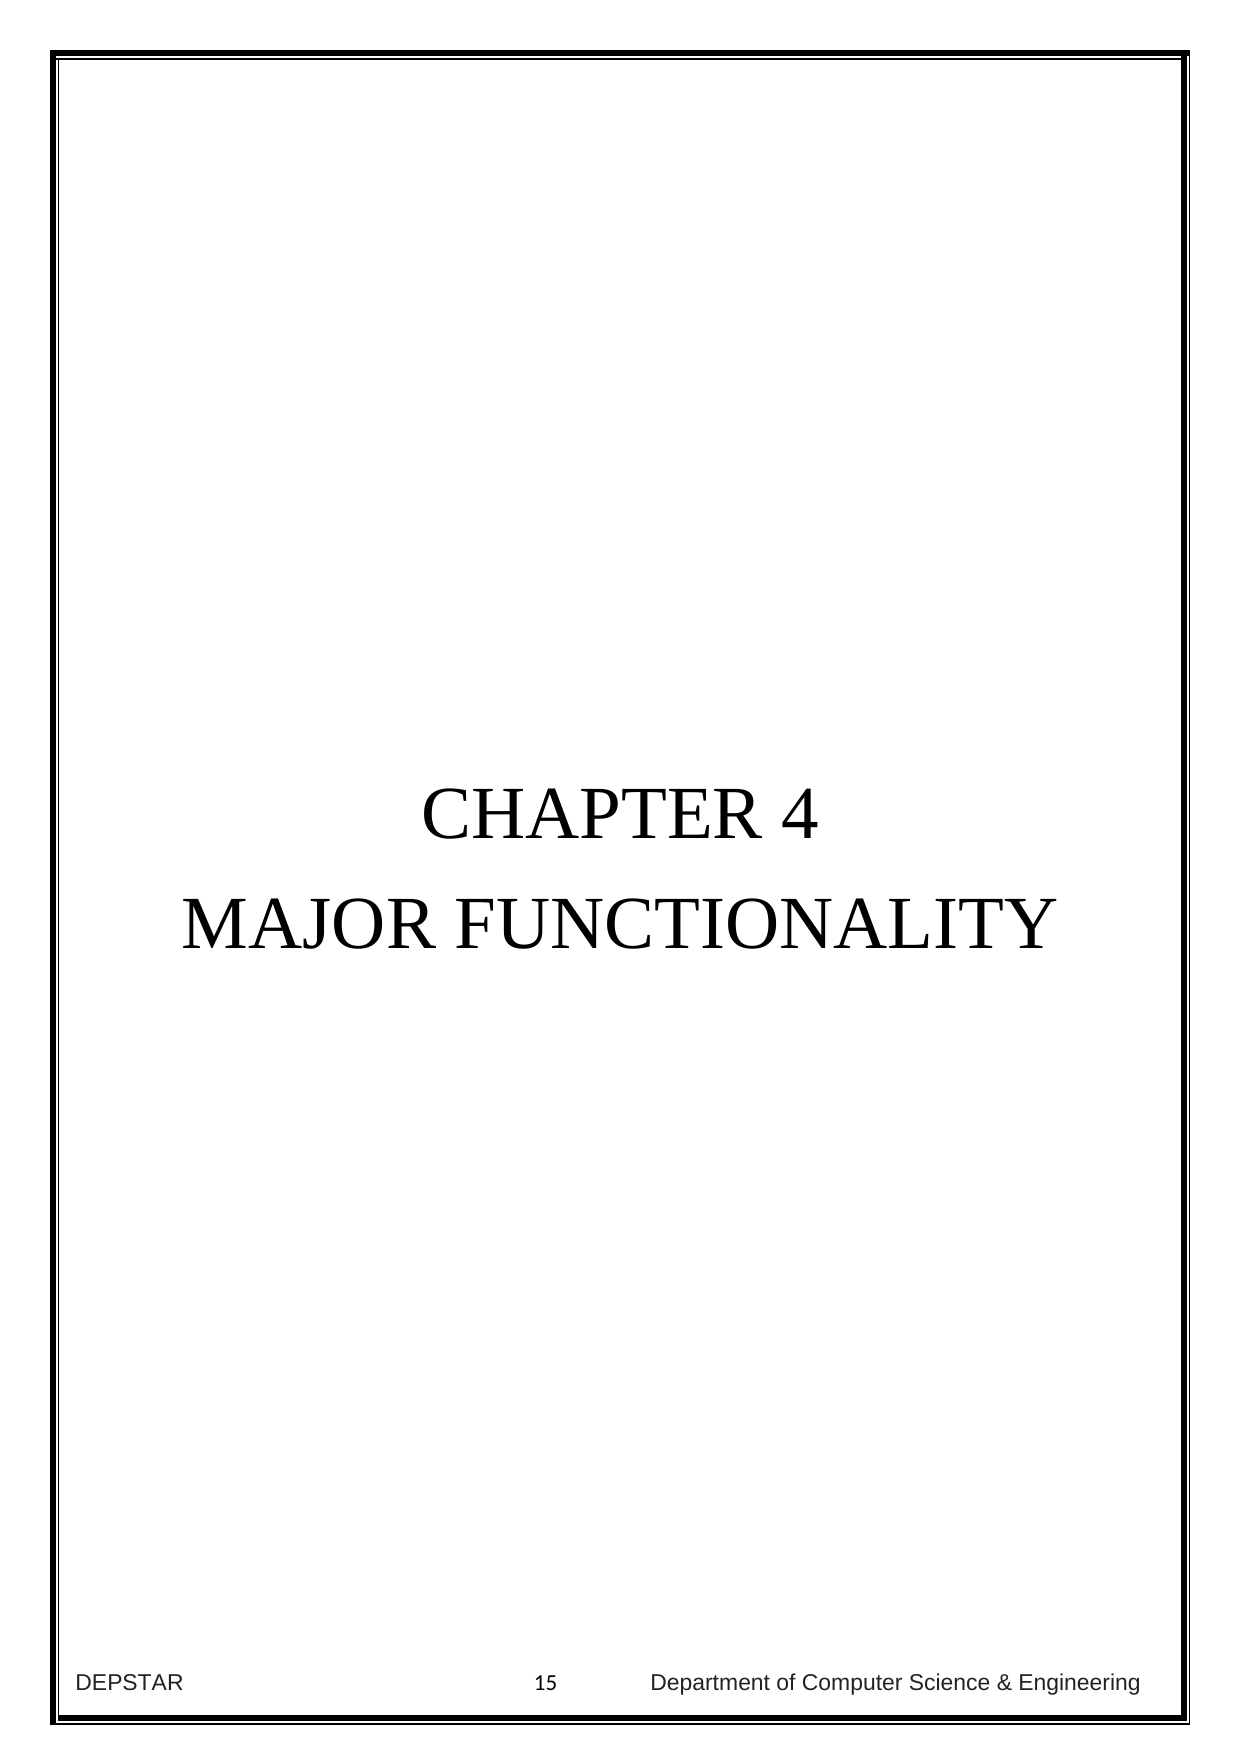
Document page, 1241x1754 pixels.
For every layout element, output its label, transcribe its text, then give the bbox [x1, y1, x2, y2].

text CHAPTER 4 [75, 768, 1165, 854]
text MAJOR FUNCTIONALITY [75, 878, 1165, 964]
